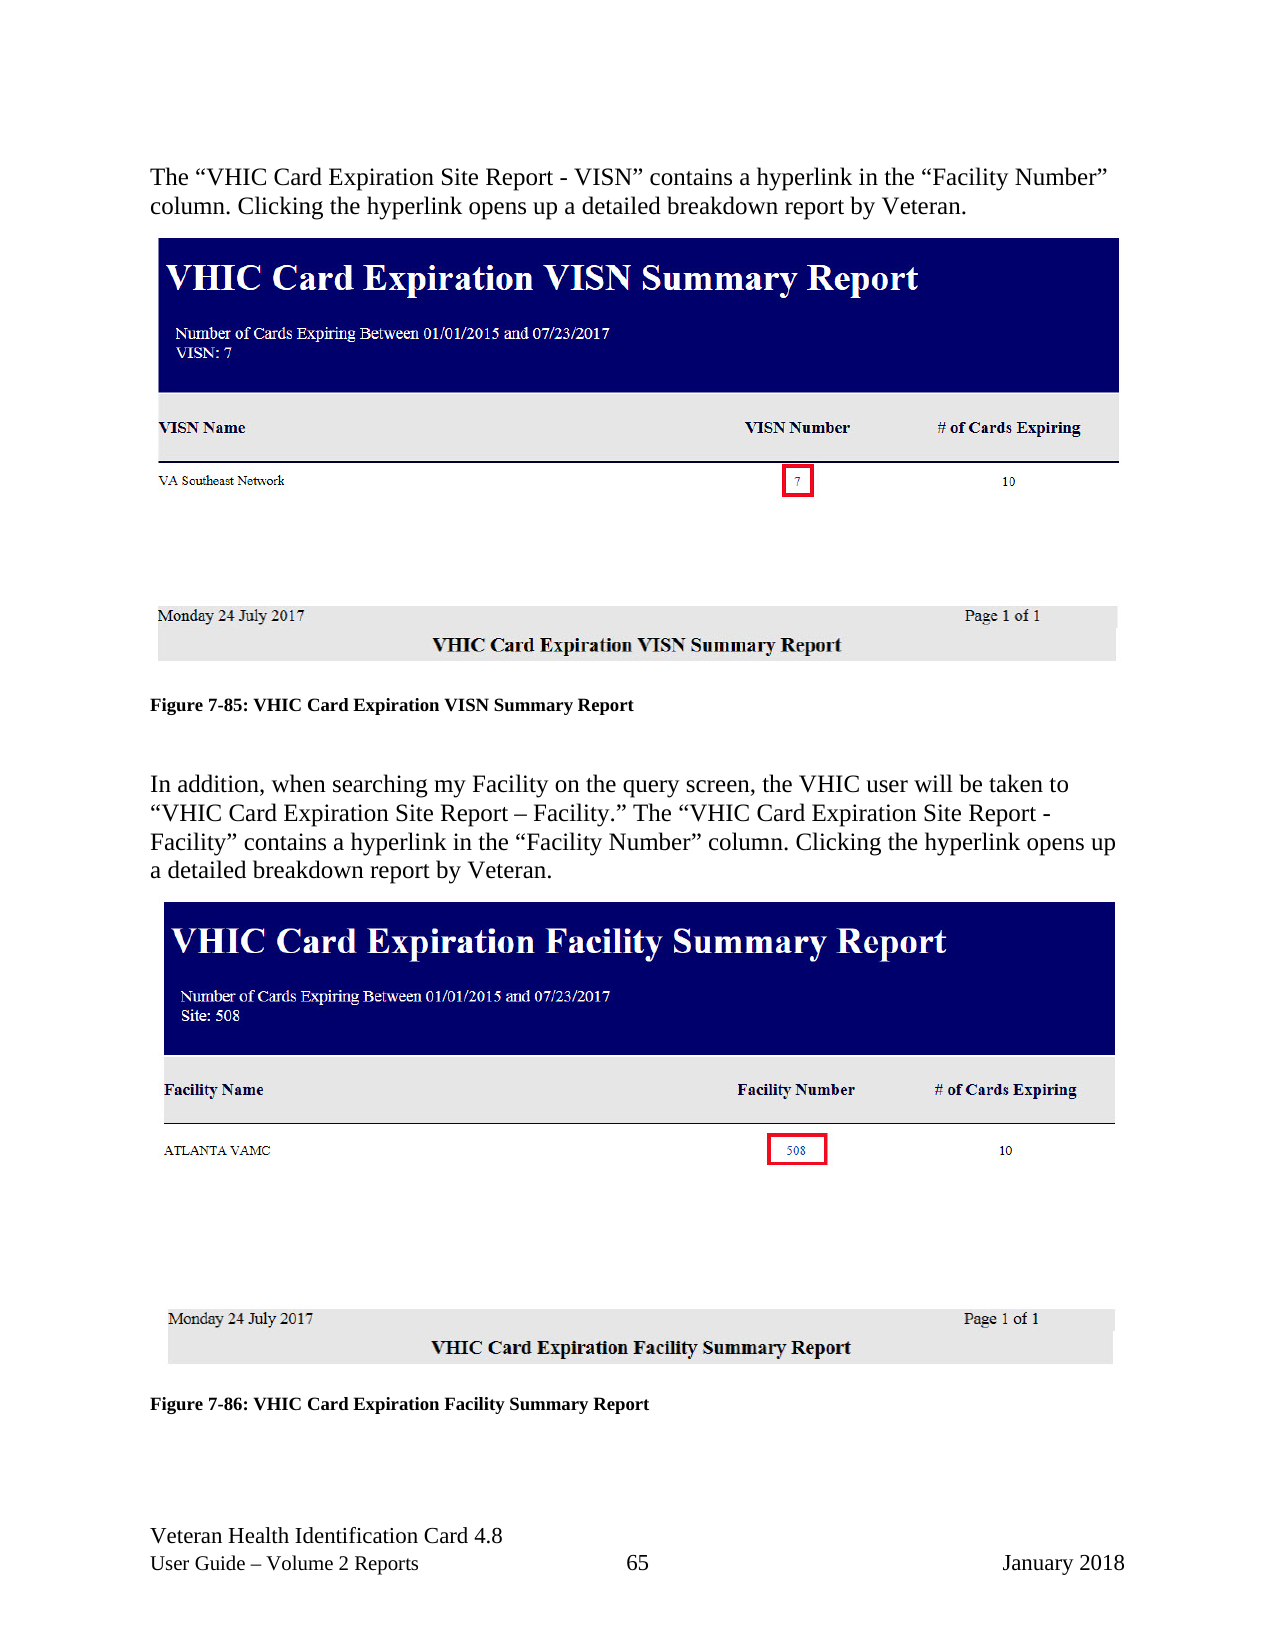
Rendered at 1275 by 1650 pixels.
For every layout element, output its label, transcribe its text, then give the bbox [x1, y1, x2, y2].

text The “VHIC Card Expiration Site Report - VISN” contains a hyperlink in the “Facility Number” column. Clicking the hyperlink opens up a detailed breakdown report by Veteran. [150, 162, 1125, 220]
text In addition, when searching my Facility on the query screen, the VHIC user will be taken to “VHIC Card Expiration Site Report – Facility.” The “VHIC Card Expiration Site Report - Facility” contains a hyperlink in the “Facility Number” column. Clicking the hyperlink opens up a detailed breakdown report by Veteran. [150, 769, 1125, 884]
picture [150, 896, 1125, 1368]
picture [150, 232, 1125, 669]
